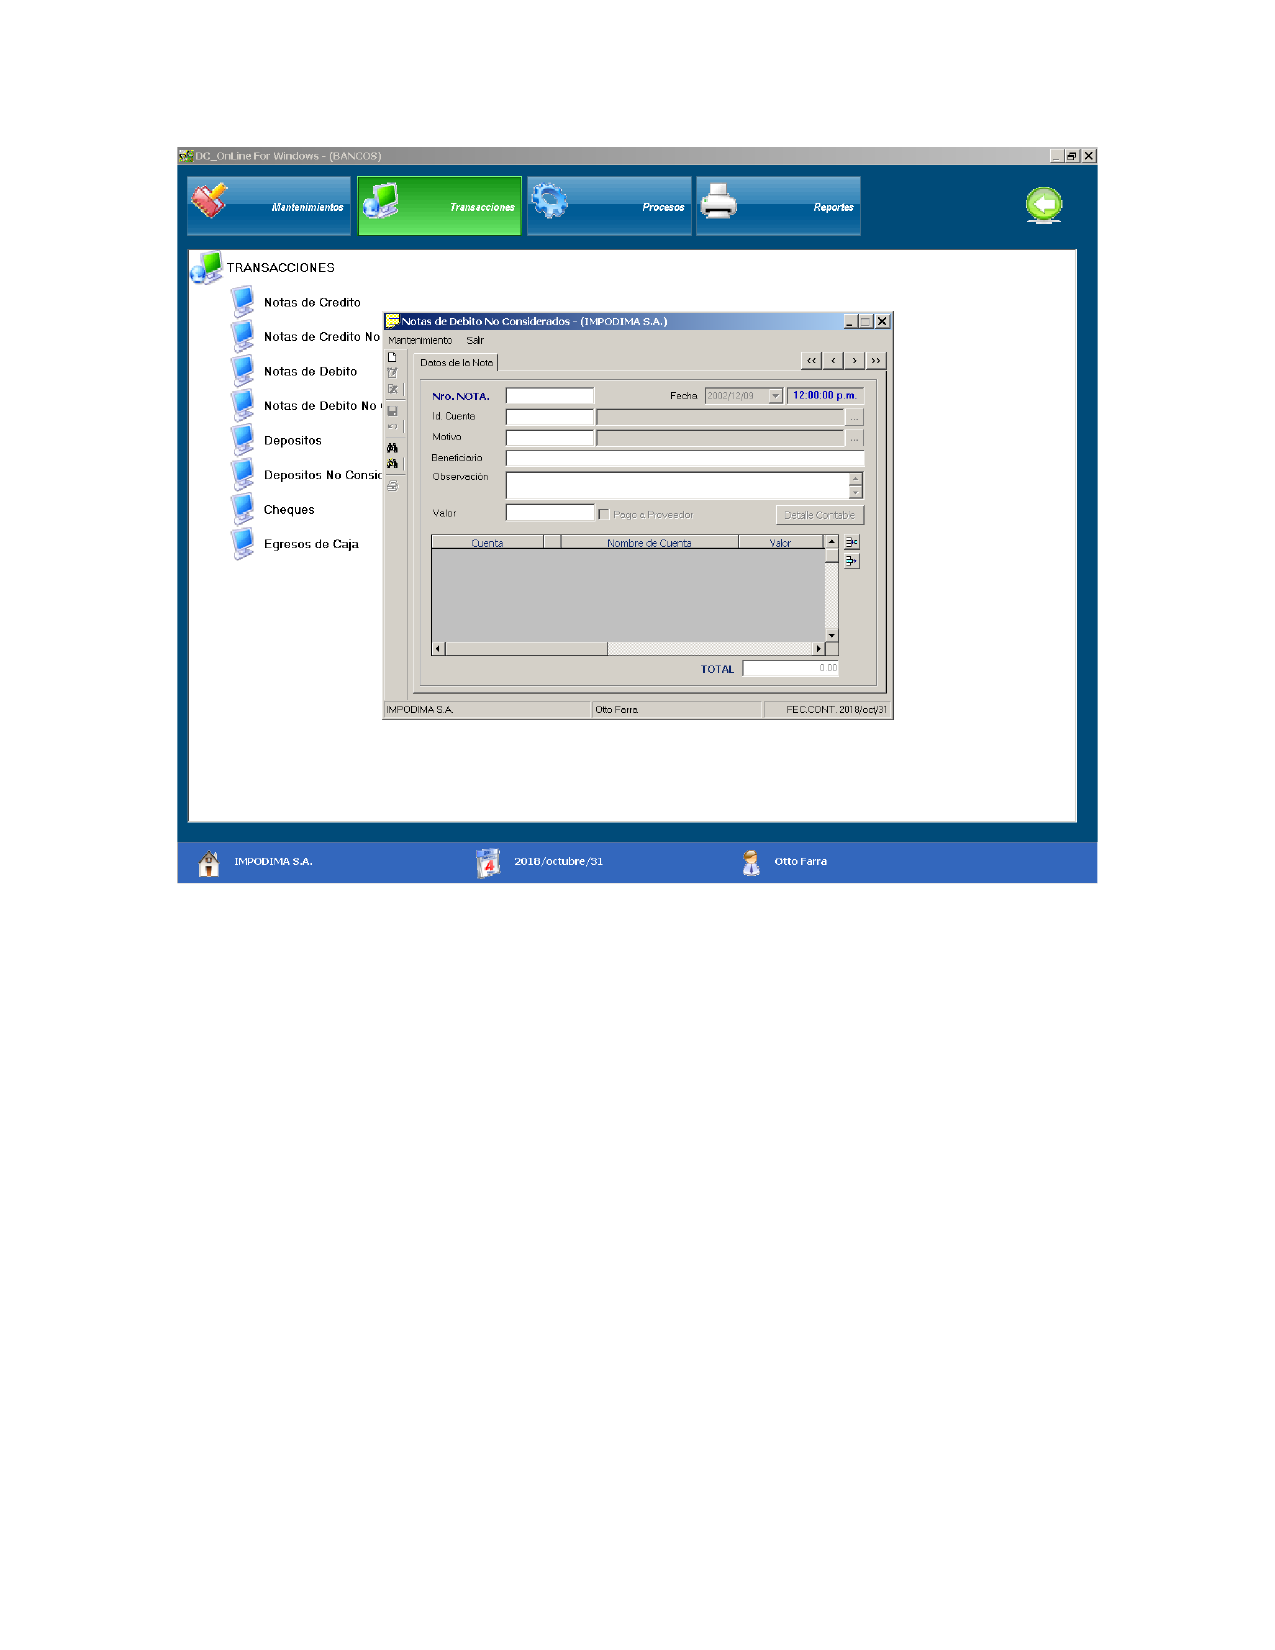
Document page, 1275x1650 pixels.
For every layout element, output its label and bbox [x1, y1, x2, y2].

picture [177, 147, 1098, 884]
